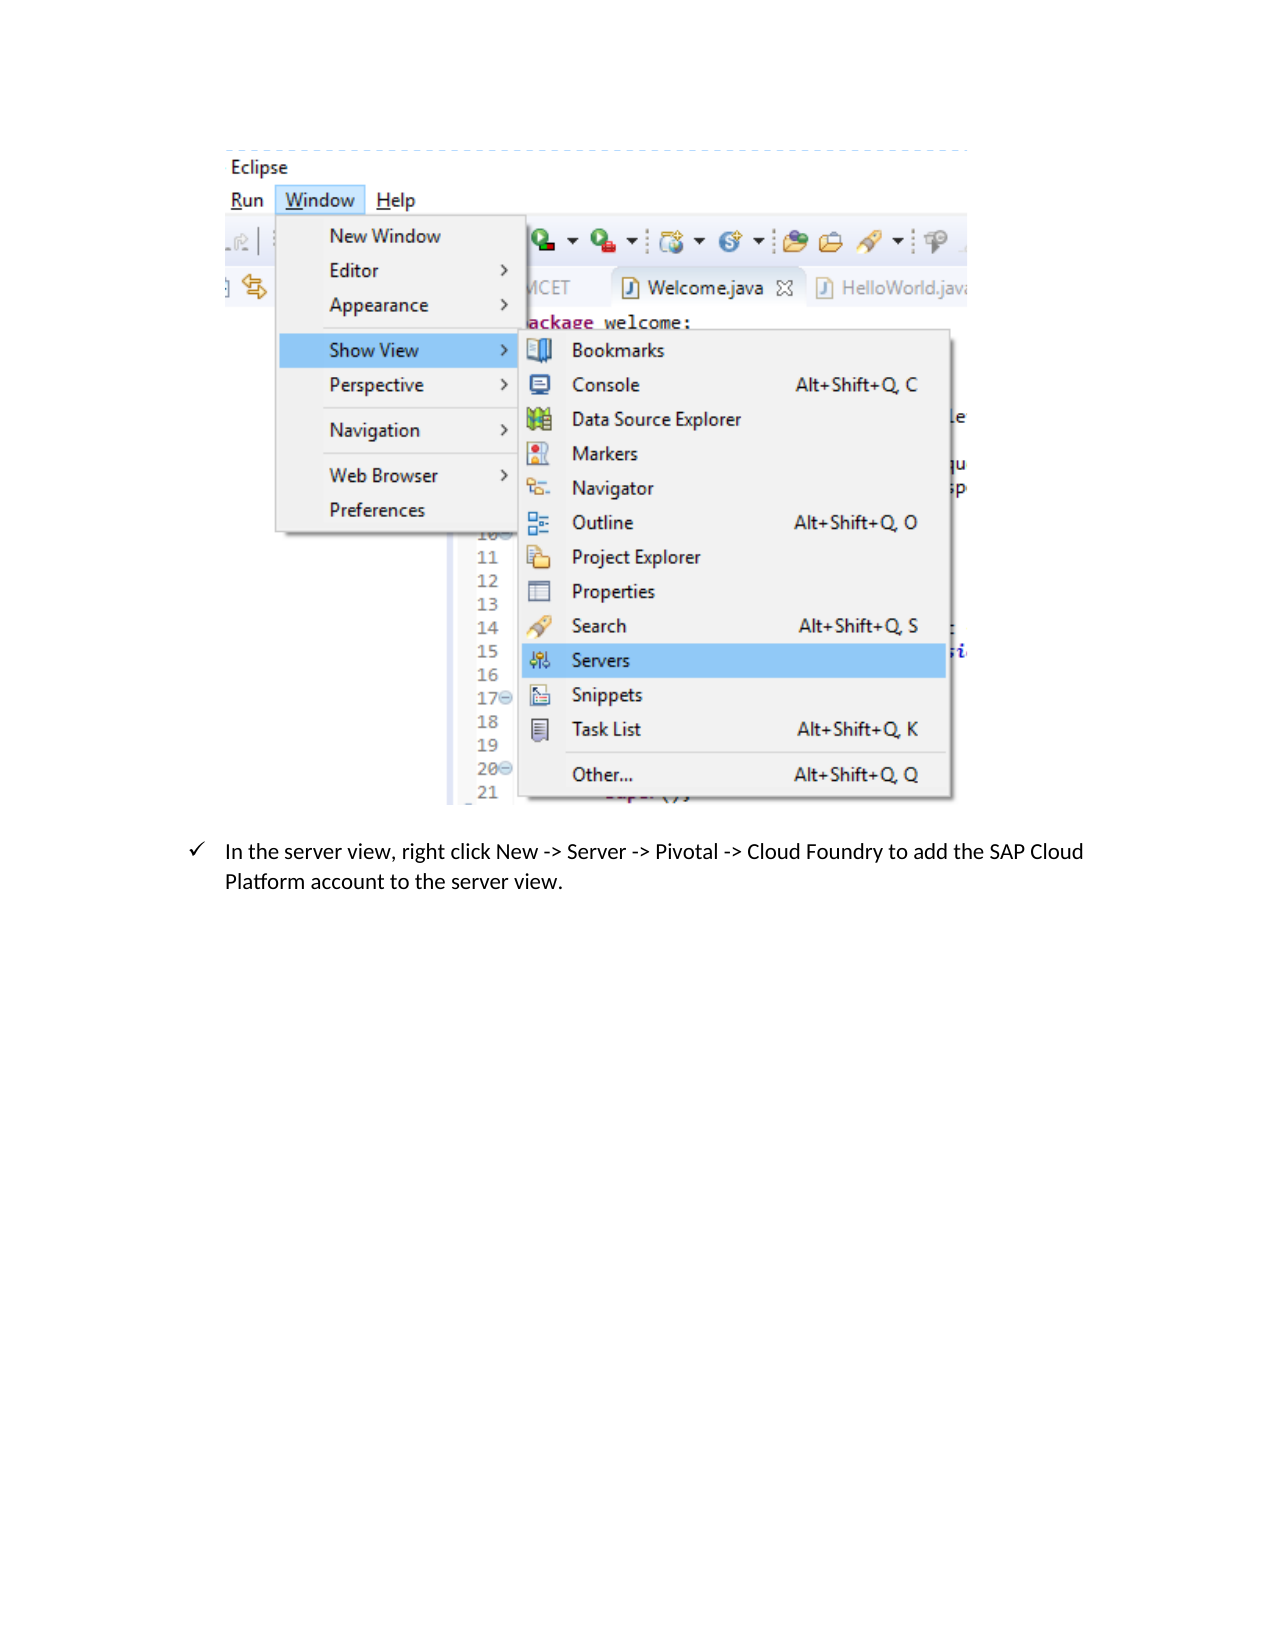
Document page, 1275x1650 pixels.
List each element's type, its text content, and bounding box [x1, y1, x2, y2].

list In the server view, right click New -> Server -> Pivotal -> Cloud Foundry to add the SAP Cloud Platform account to the server view. [187, 837, 1125, 895]
picture [225, 150, 968, 805]
